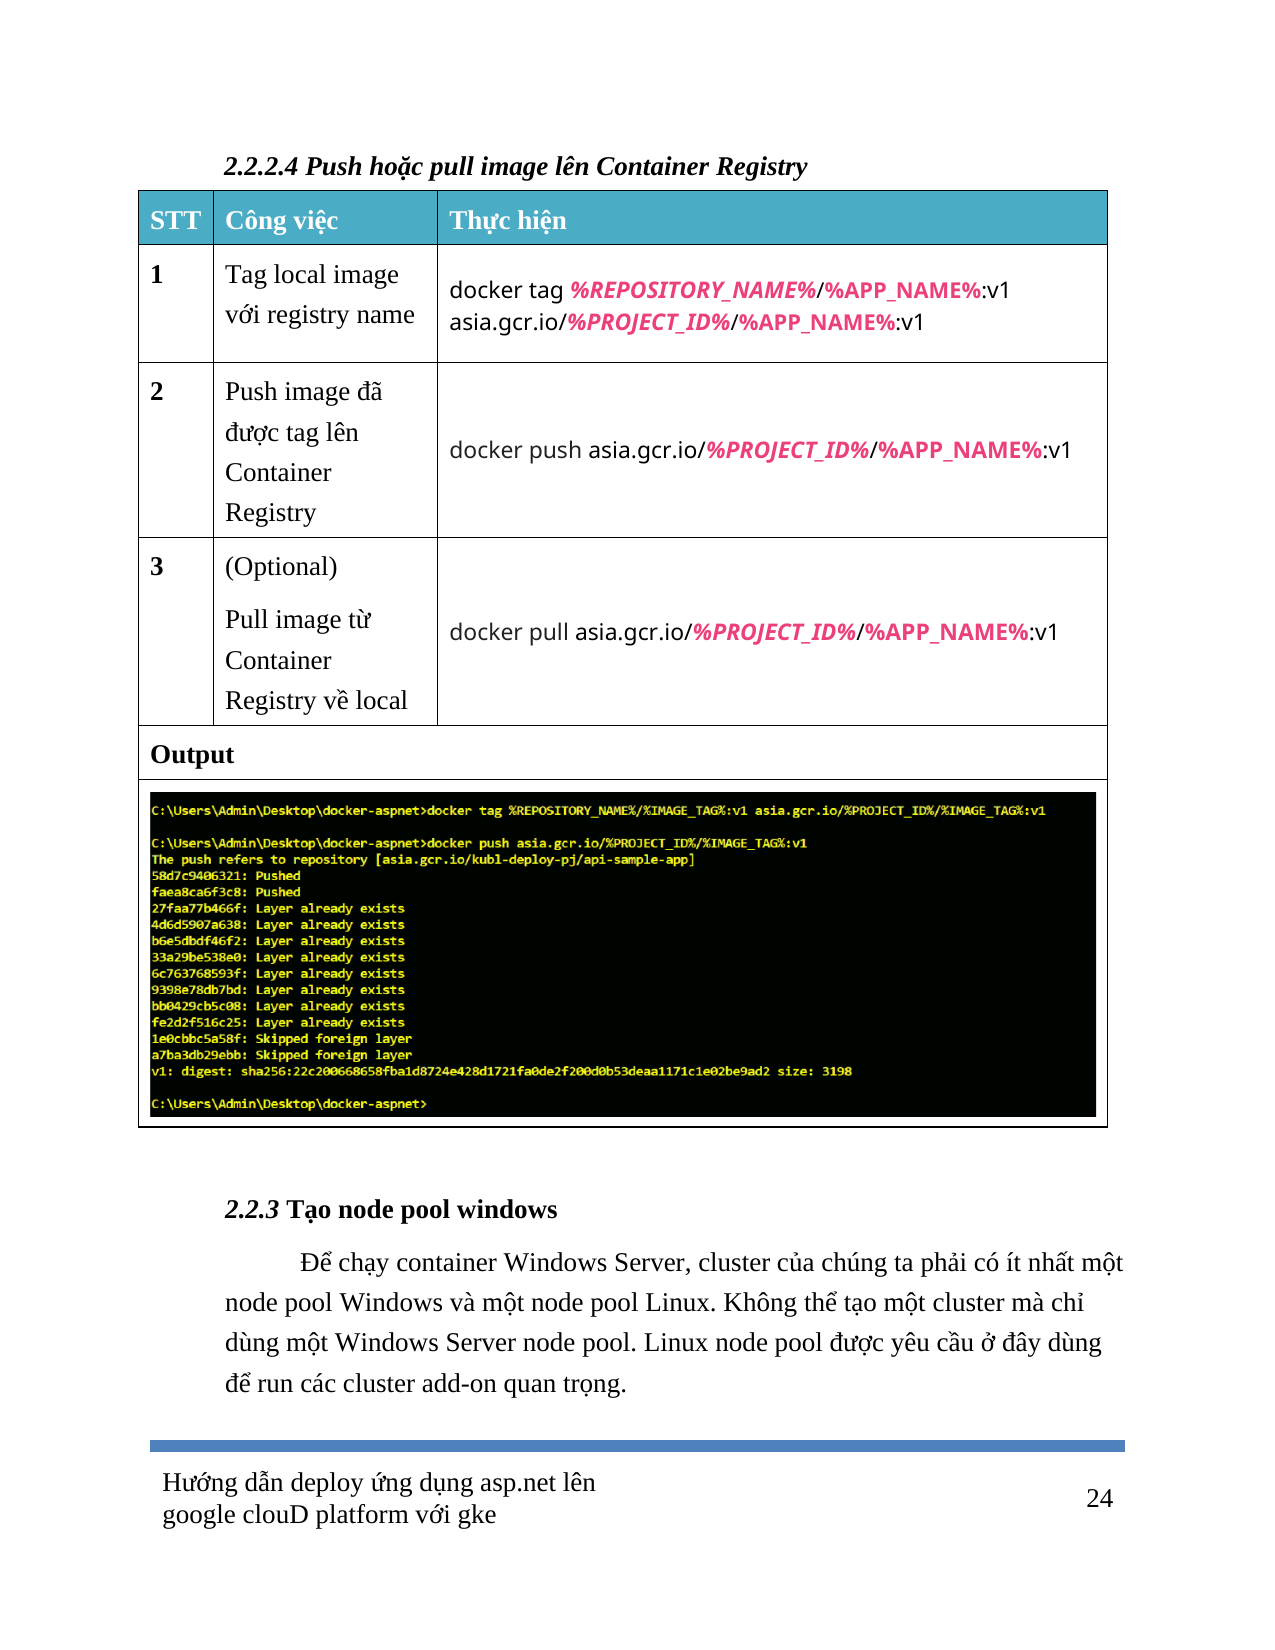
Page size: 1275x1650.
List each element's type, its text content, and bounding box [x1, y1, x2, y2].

table_cell Push image đã được tag lên Container Registry [214, 363, 437, 537]
picture [150, 792, 1097, 1117]
subtitle Push hoặc pull image lên Container Registry [224, 150, 1125, 181]
table_header Công việc [214, 191, 437, 244]
table_cell docker tag %REPOSITORY_NAME%/%APP_NAME%:v1 asia.gcr.io/%PROJECT_ID%/%APP_NAME%:v1 [438, 245, 1107, 362]
table_cell docker pull asia.gcr.io/%PROJECT_ID%/%APP_NAME%:v1 [438, 538, 1107, 724]
table_cell Tag local image với registry name [214, 245, 437, 362]
table_cell 3 [139, 538, 213, 724]
table_cell [139, 780, 1107, 1126]
table_cell docker push asia.gcr.io/%PROJECT_ID%/%APP_NAME%:v1 [438, 363, 1107, 537]
subtitle Tạo node pool windows [225, 1193, 1125, 1224]
text Để chạy container Windows Server, cluster của chúng ta phải có ít nhất một node pool Windows và một node pool Linux. Không thể tạo một cluster mà chỉ dùng một Windows Server node pool. Linux node pool được yêu cầu ở đây dùng để run các cluster add-on quan trọng. [225, 1246, 1125, 1398]
table_cell 1 [139, 245, 213, 362]
table_header STT [139, 191, 213, 244]
table_cell 2 [139, 363, 213, 537]
table_cell (Optional) Pull image từ Container Registry về local [214, 538, 437, 724]
table_header Thực hiện [438, 191, 1107, 244]
table_cell Output [139, 726, 1107, 778]
